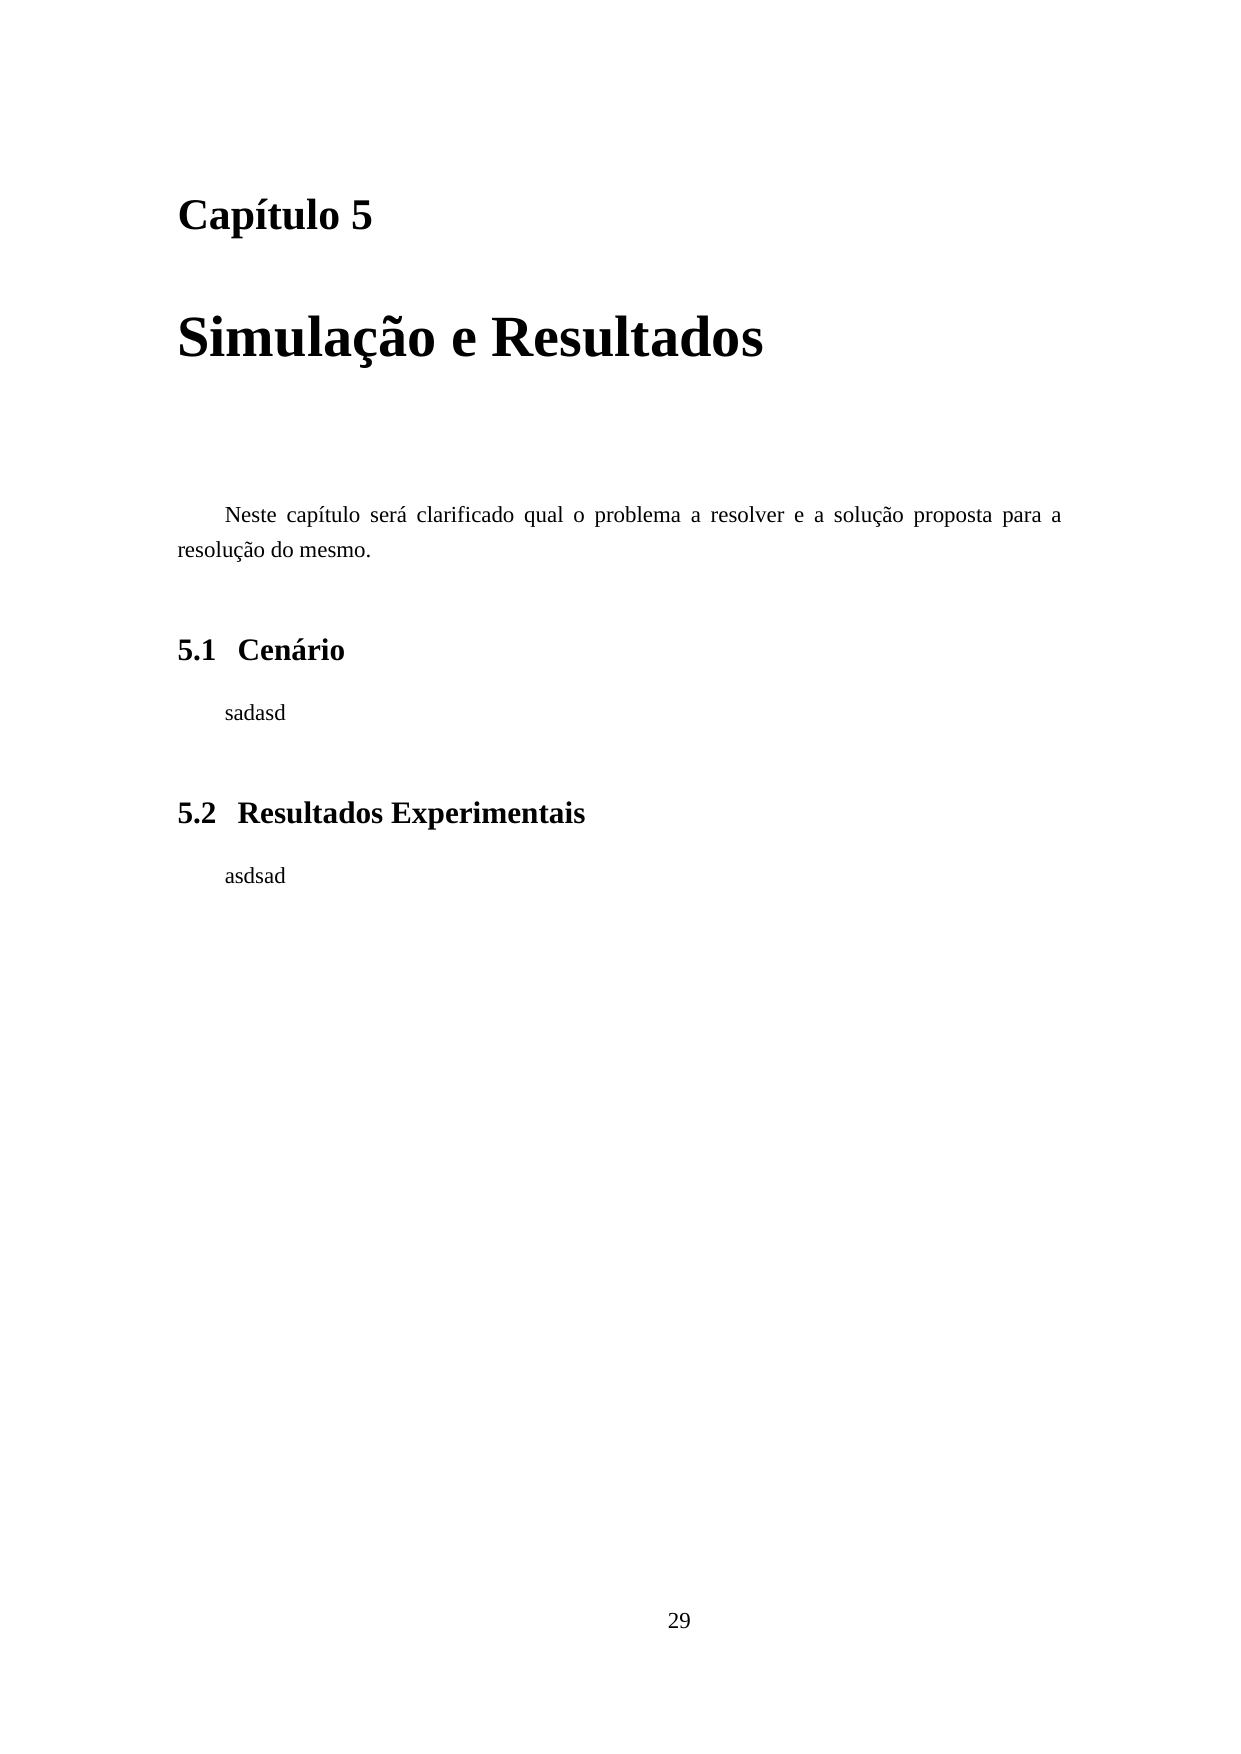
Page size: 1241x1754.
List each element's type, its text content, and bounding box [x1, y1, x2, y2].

text Neste capítulo será clarificado qual o problema a resolver e a solução proposta para a resolução do mesmo. [177, 494, 1063, 565]
subtitle Cenário [177, 631, 1063, 667]
text asdsad [177, 855, 1063, 891]
subtitle Simulação e Resultados [177, 302, 1063, 369]
subtitle Capítulo 5 [177, 189, 1063, 239]
text sadasd [177, 692, 1063, 728]
subtitle Resultados Experimentais [177, 794, 1063, 830]
